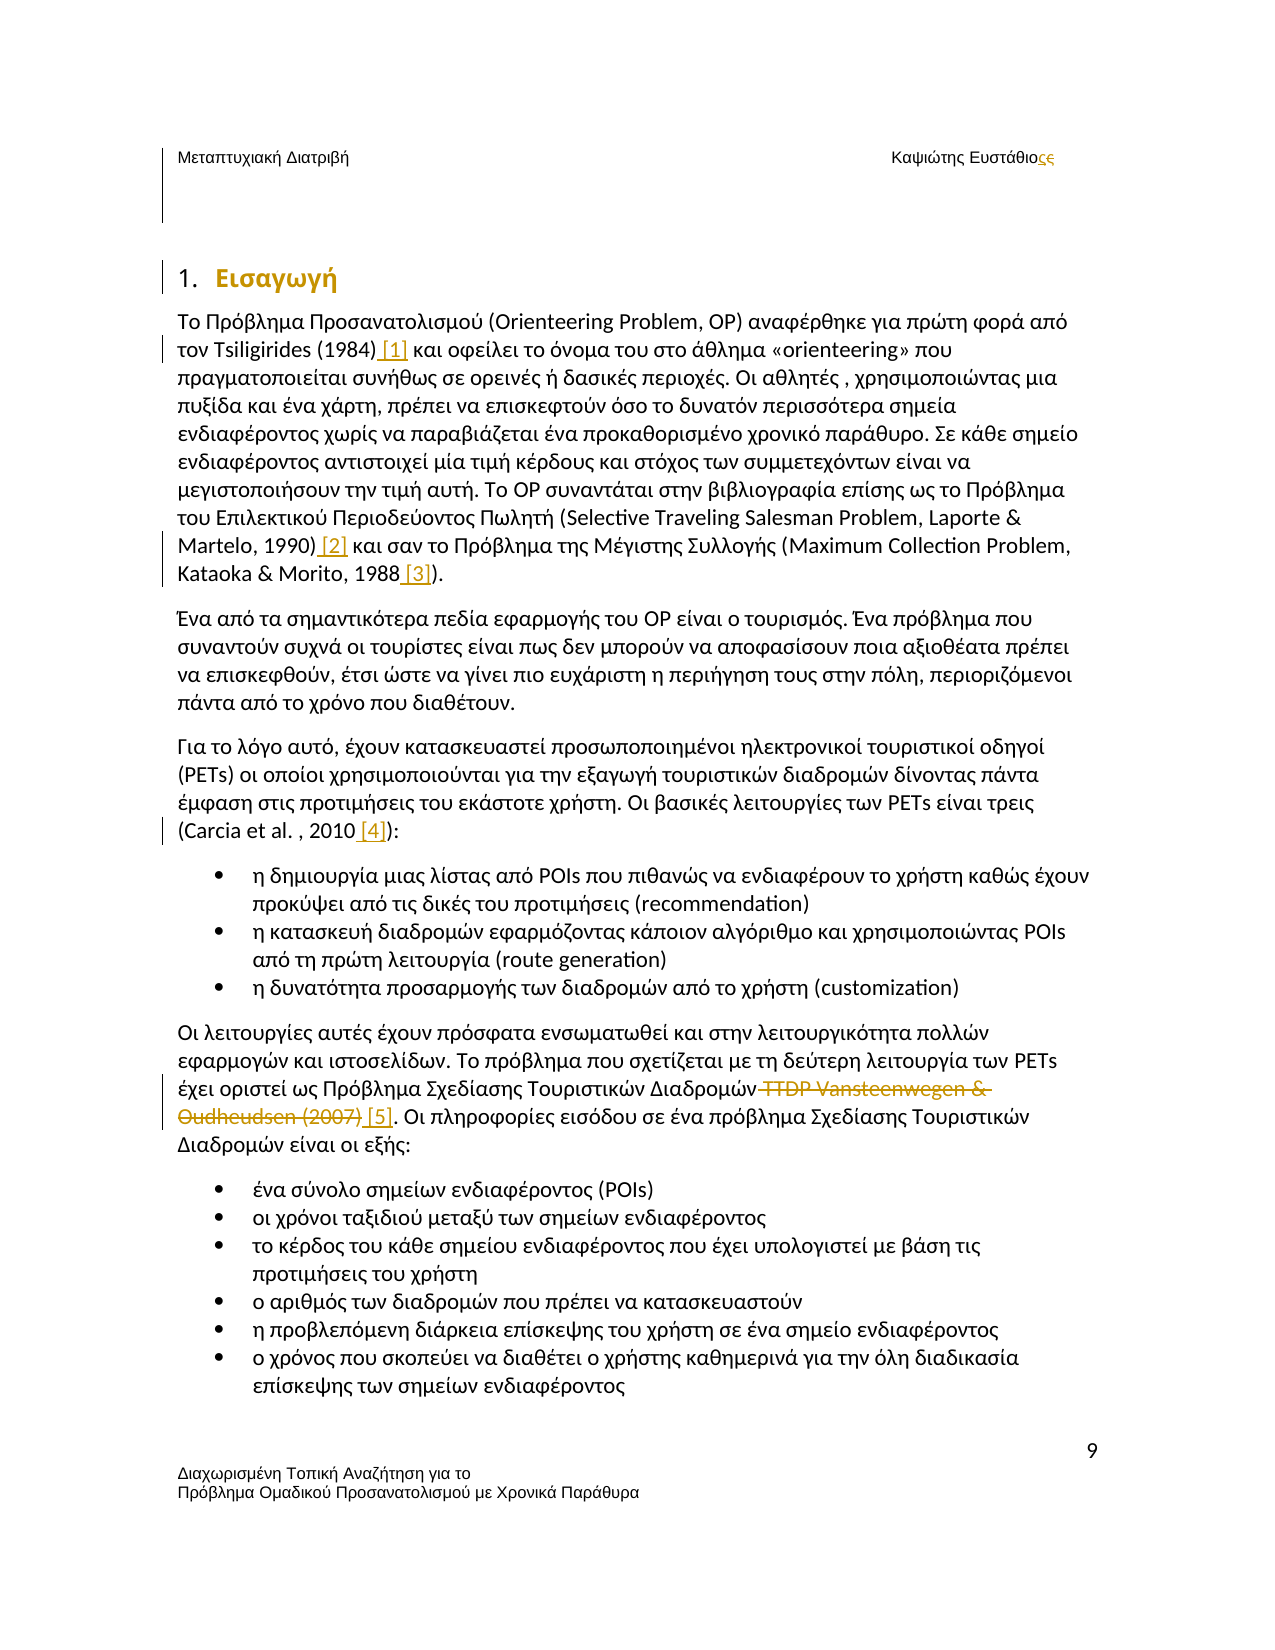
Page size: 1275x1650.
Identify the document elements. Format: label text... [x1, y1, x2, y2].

text Για το λόγο αυτό, έχουν κατασκευαστεί προσωποποιημένοι ηλεκτρονικοί τουριστικοί οδηγοί (PETs) οι οποίοι χρησιμοποιούνται για την εξαγωγή τουριστικών διαδρομών δίνοντας πάντα έμφαση στις προτιμήσεις του εκάστοτε χρήστη. Οι βασικές λειτουργίες των PETs είναι τρεις (Carcia et al. , 2010): [177, 732, 1098, 844]
list ο χρόνος που σκοπεύει να διαθέτει ο χρήστης καθημερινά για την όλη διαδικασία επίσκεψης των σημείων ενδιαφέροντος [215, 1343, 1098, 1399]
subtitle Εισαγωγή [177, 260, 1098, 294]
text Ένα από τα σημαντικότερα πεδία εφαρμογής του OP είναι ο τουρισμός. Ένα πρόβλημα που συναντούν συχνά οι τουρίστες είναι πως δεν μπορούν να αποφασίσουν ποια αξιοθέατα πρέπει να επισκεφθούν, έτσι ώστε να γίνει πιο ευχάριστη η περιήγηση τους στην πόλη, περιοριζόμενοι πάντα από το χρόνο που διαθέτουν. [177, 604, 1098, 716]
list η δημιουργία μιας λίστας από POIs που πιθανώς να ενδιαφέρουν το χρήστη καθώς έχουν προκύψει από τις δικές του προτιμήσεις (recommendation) [215, 861, 1098, 917]
list ένα σύνολο σημείων ενδιαφέροντος (POIs) [215, 1175, 1098, 1203]
text Το Πρόβλημα Προσανατολισμού (Orienteering Problem, OP) αναφέρθηκε για πρώτη φορά από τον Tsiligirides (1984) και οφείλει το όνομα του στο άθλημα «orienteering» που πραγματοποιείται συνήθως σε ορεινές ή δασικές περιοχές. Οι αθλητές , χρησιμοποιώντας μια πυξίδα και ένα χάρτη, πρέπει να επισκεφτούν όσο το δυνατόν περισσότερα σημεία ενδιαφέροντος χωρίς να παραβιάζεται ένα προκαθορισμένο χρονικό παράθυρο. Σε κάθε σημείο ενδιαφέροντος αντιστοιχεί μία τιμή κέρδους και στόχος των συμμετεχόντων είναι να μεγιστοποιήσουν την τιμή αυτή. Το OP συναντάται στην βιβλιογραφία επίσης ως το Πρόβλημα του Επιλεκτικού Περιοδεύοντος Πωλητή (Selective Traveling Salesman Problem, Laporte & Martelo, 1990) και σαν το Πρόβλημα της Μέγιστης Συλλογής (Maximum Collection Problem, Kataoka & Morito, 1988). [177, 307, 1098, 587]
list η δυνατότητα προσαρμογής των διαδρομών από το χρήστη (customization) [215, 973, 1098, 1001]
list η κατασκευή διαδρομών εφαρμόζοντας κάποιον αλγόριθμο και χρησιμοποιώντας POIs από τη πρώτη λειτουργία (route generation) [215, 917, 1098, 973]
list το κέρδος του κάθε σημείου ενδιαφέροντος που έχει υπολογιστεί με βάση τις προτιμήσεις του χρήστη [215, 1231, 1098, 1287]
list η προβλεπόμενη διάρκεια επίσκεψης του χρήστη σε ένα σημείο ενδιαφέροντος [215, 1315, 1098, 1343]
text Οι λειτουργίες αυτές έχουν πρόσφατα ενσωματωθεί και στην λειτουργικότητα πολλών εφαρμογών και ιστοσελίδων. Το πρόβλημα που σχετίζεται με τη δεύτερη λειτουργία των PETs έχει οριστεί ως Πρόβλημα Σχεδίασης Τουριστικών Διαδρομών. Οι πληροφορίες εισόδου σε ένα πρόβλημα Σχεδίασης Τουριστικών Διαδρομών είναι οι εξής: [177, 1018, 1098, 1158]
list ο αριθμός των διαδρομών που πρέπει να κατασκευαστούν [215, 1287, 1098, 1315]
list οι χρόνοι ταξιδιού μεταξύ των σημείων ενδιαφέροντος [215, 1203, 1098, 1231]
